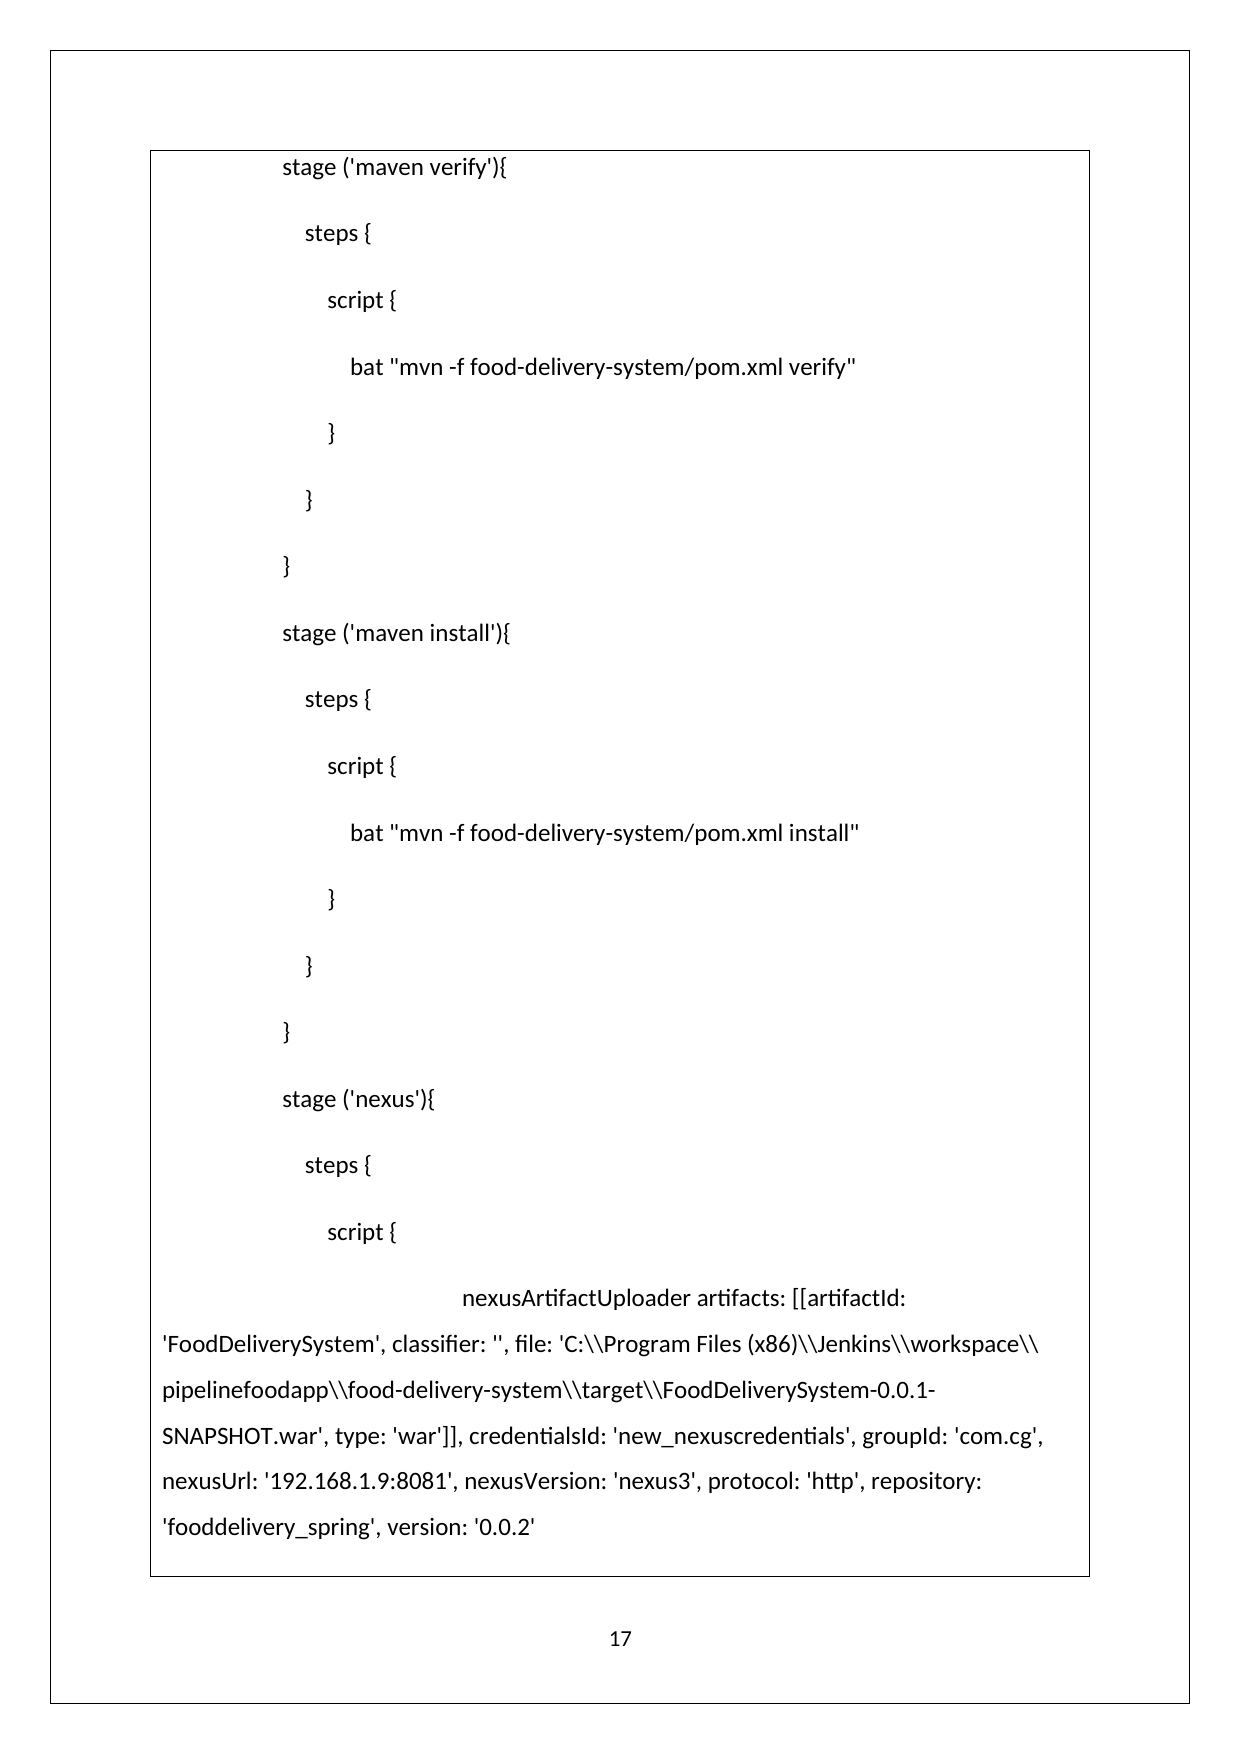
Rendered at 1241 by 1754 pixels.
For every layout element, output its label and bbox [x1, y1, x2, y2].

table_header [151, 151, 1089, 1576]
